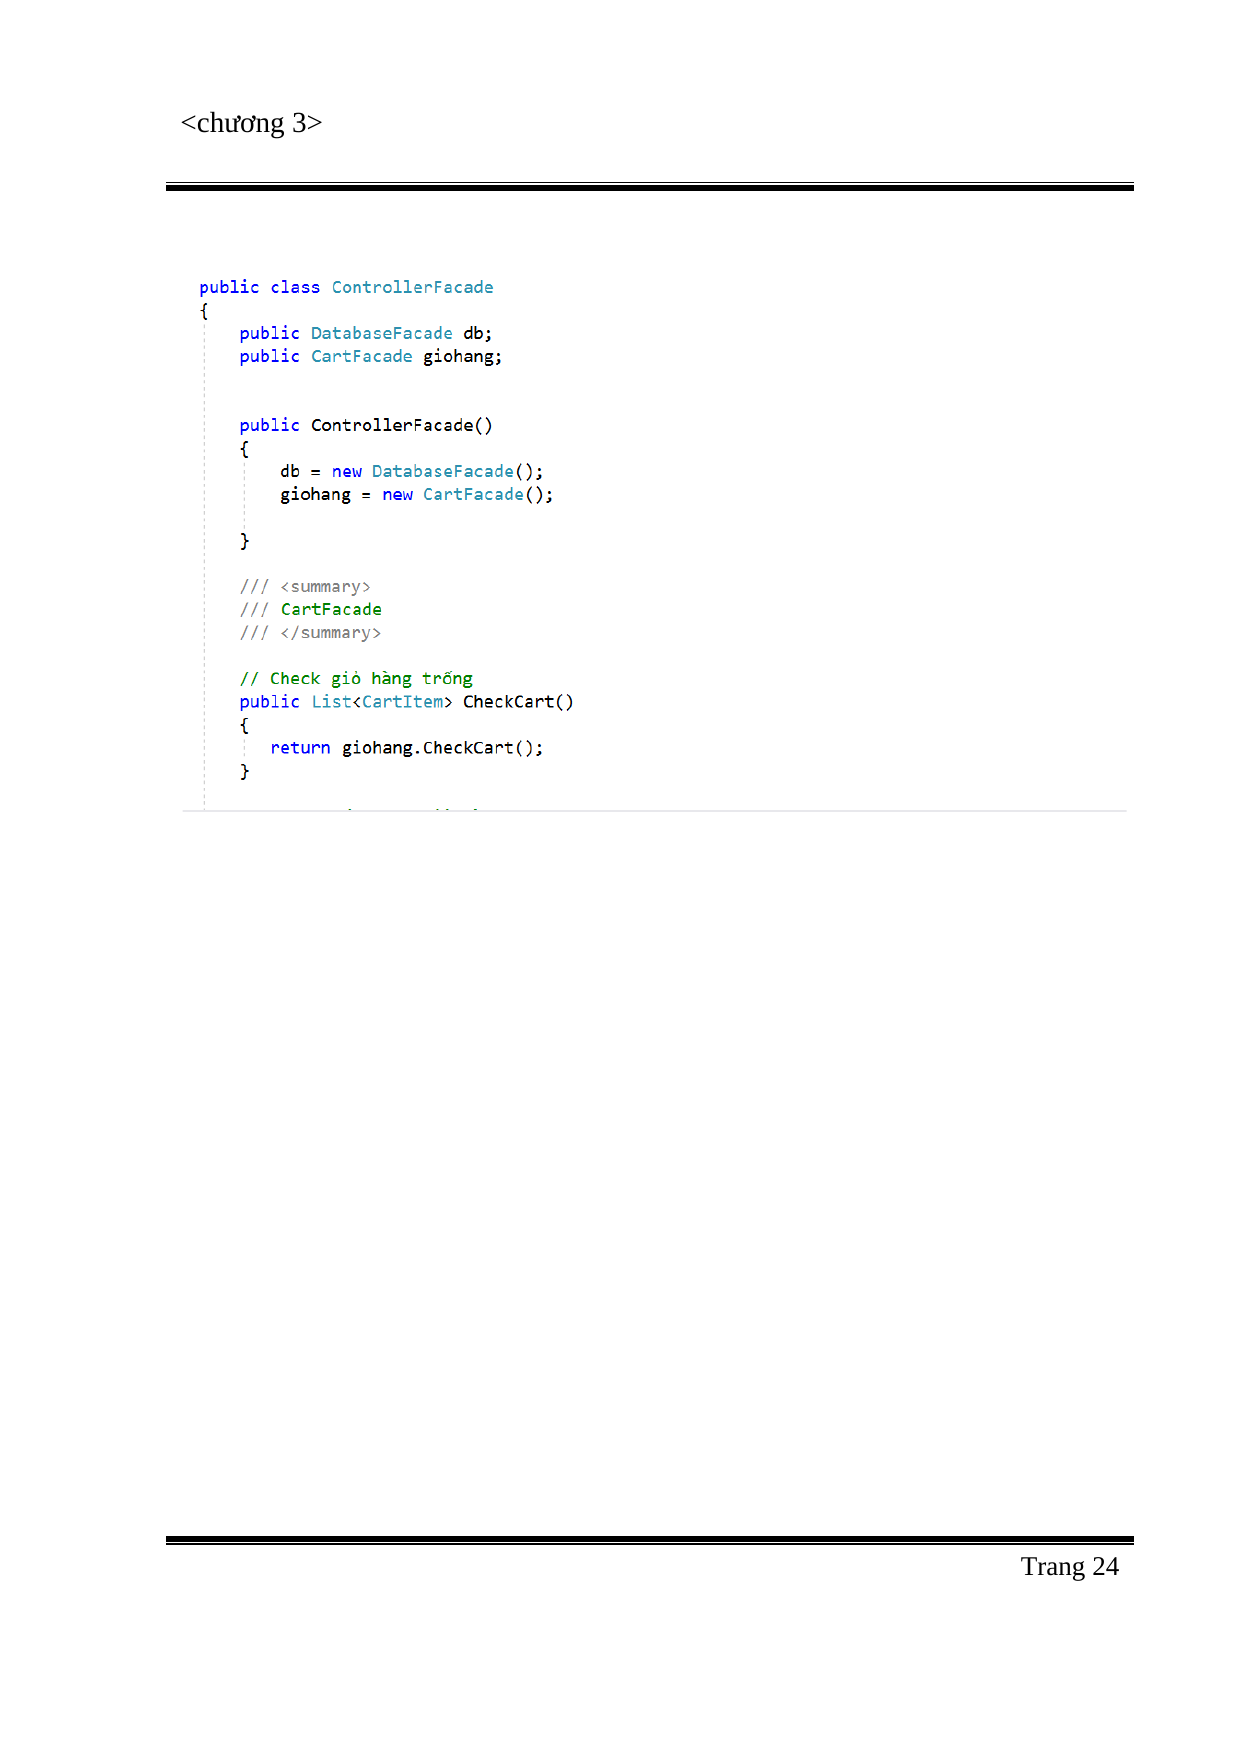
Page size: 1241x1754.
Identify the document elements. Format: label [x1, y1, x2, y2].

picture [182, 276, 1127, 812]
